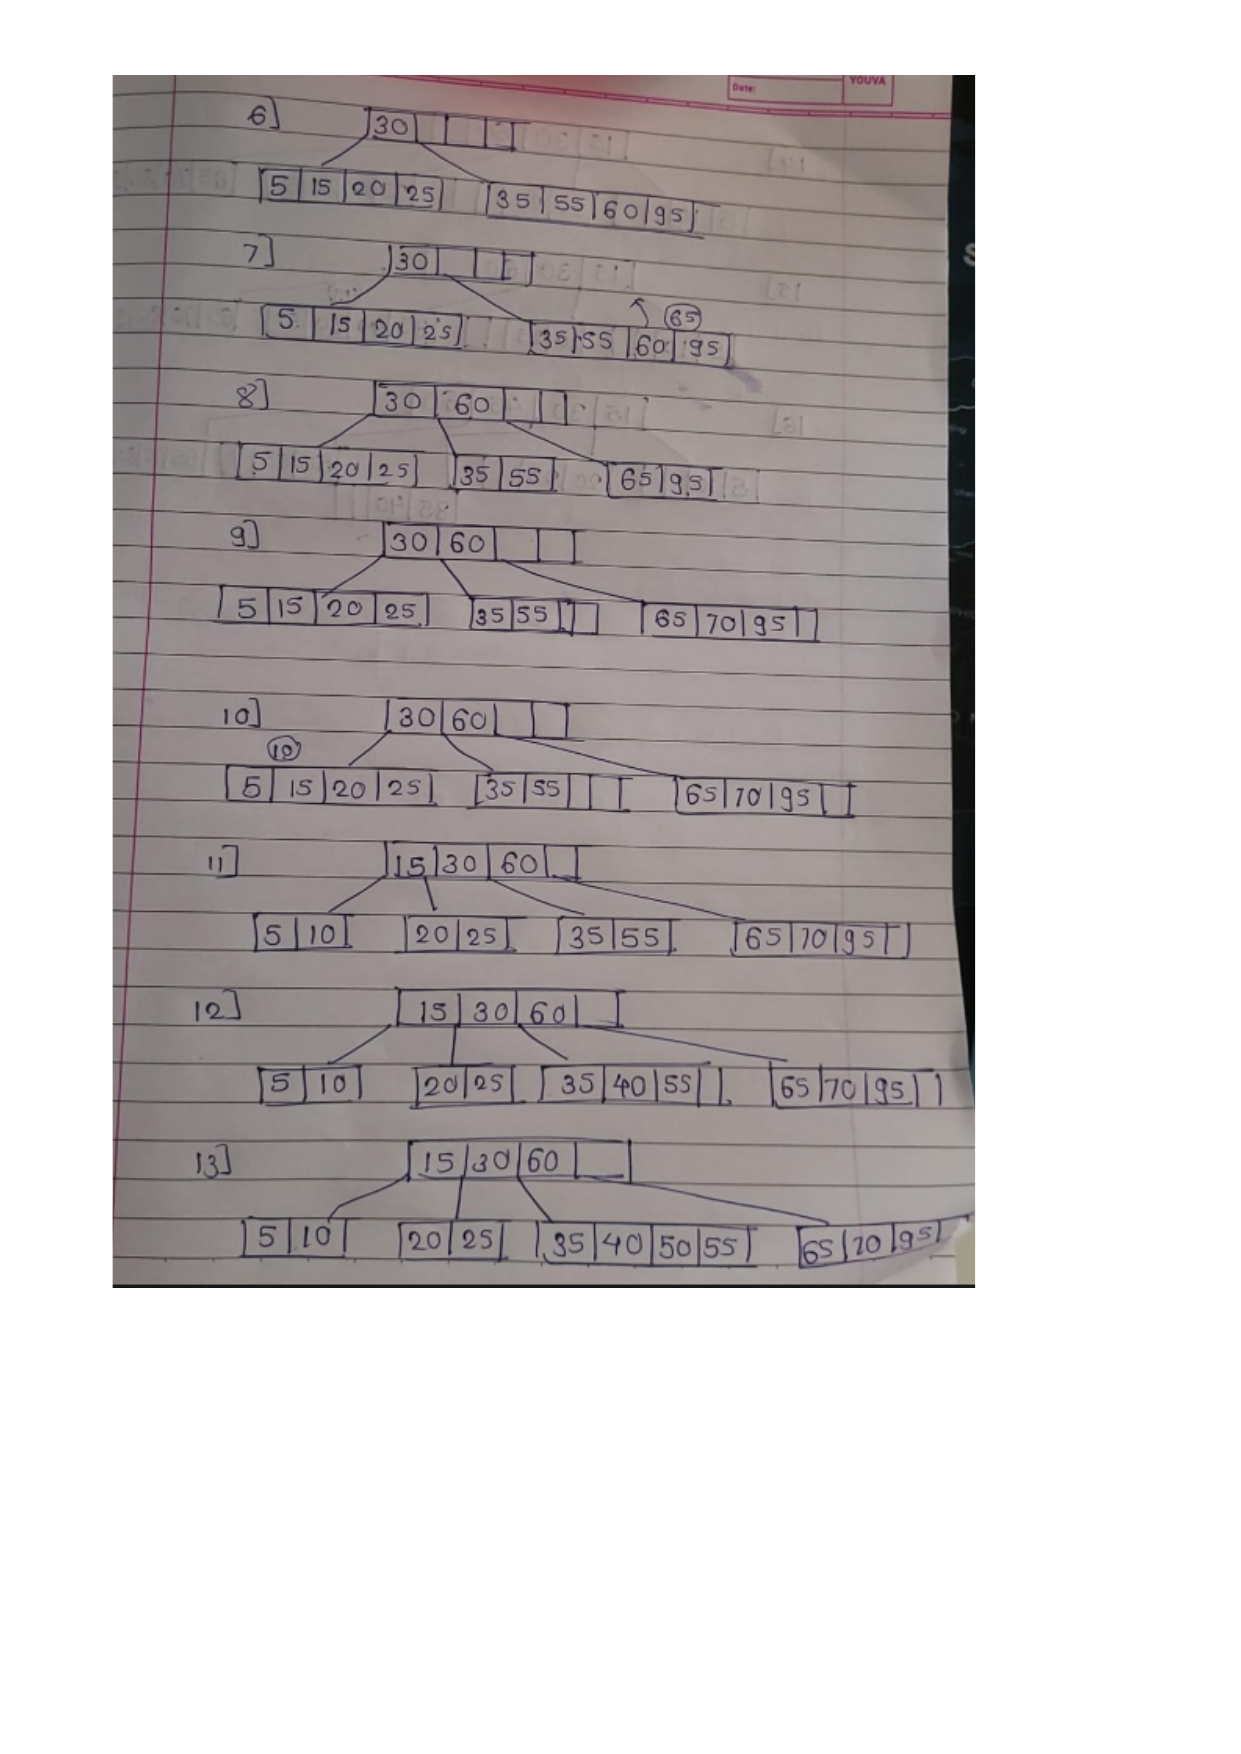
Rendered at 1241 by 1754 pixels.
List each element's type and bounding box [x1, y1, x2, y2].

picture [112, 75, 976, 1288]
